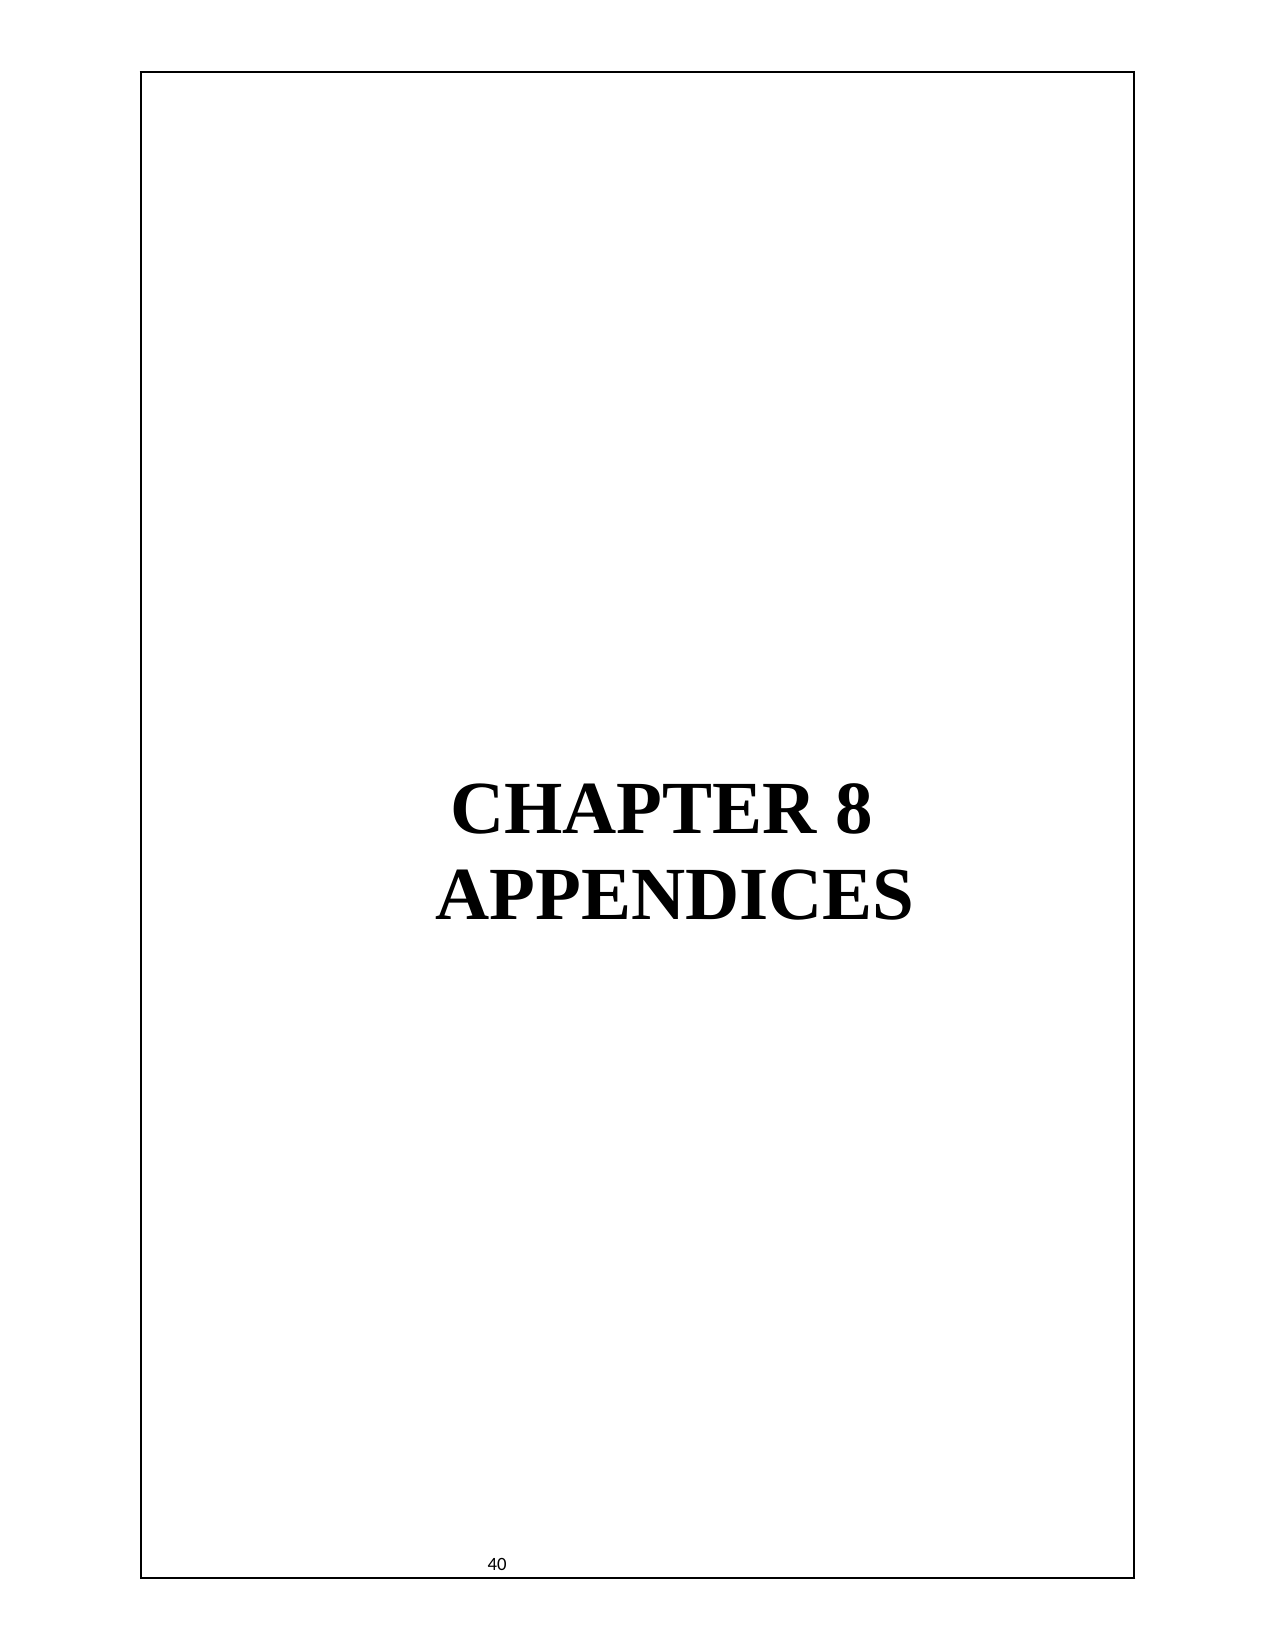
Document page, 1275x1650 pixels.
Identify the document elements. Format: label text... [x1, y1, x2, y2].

text CHAPTER 8 [375, 763, 1125, 849]
text APPENDICES [225, 849, 1125, 936]
